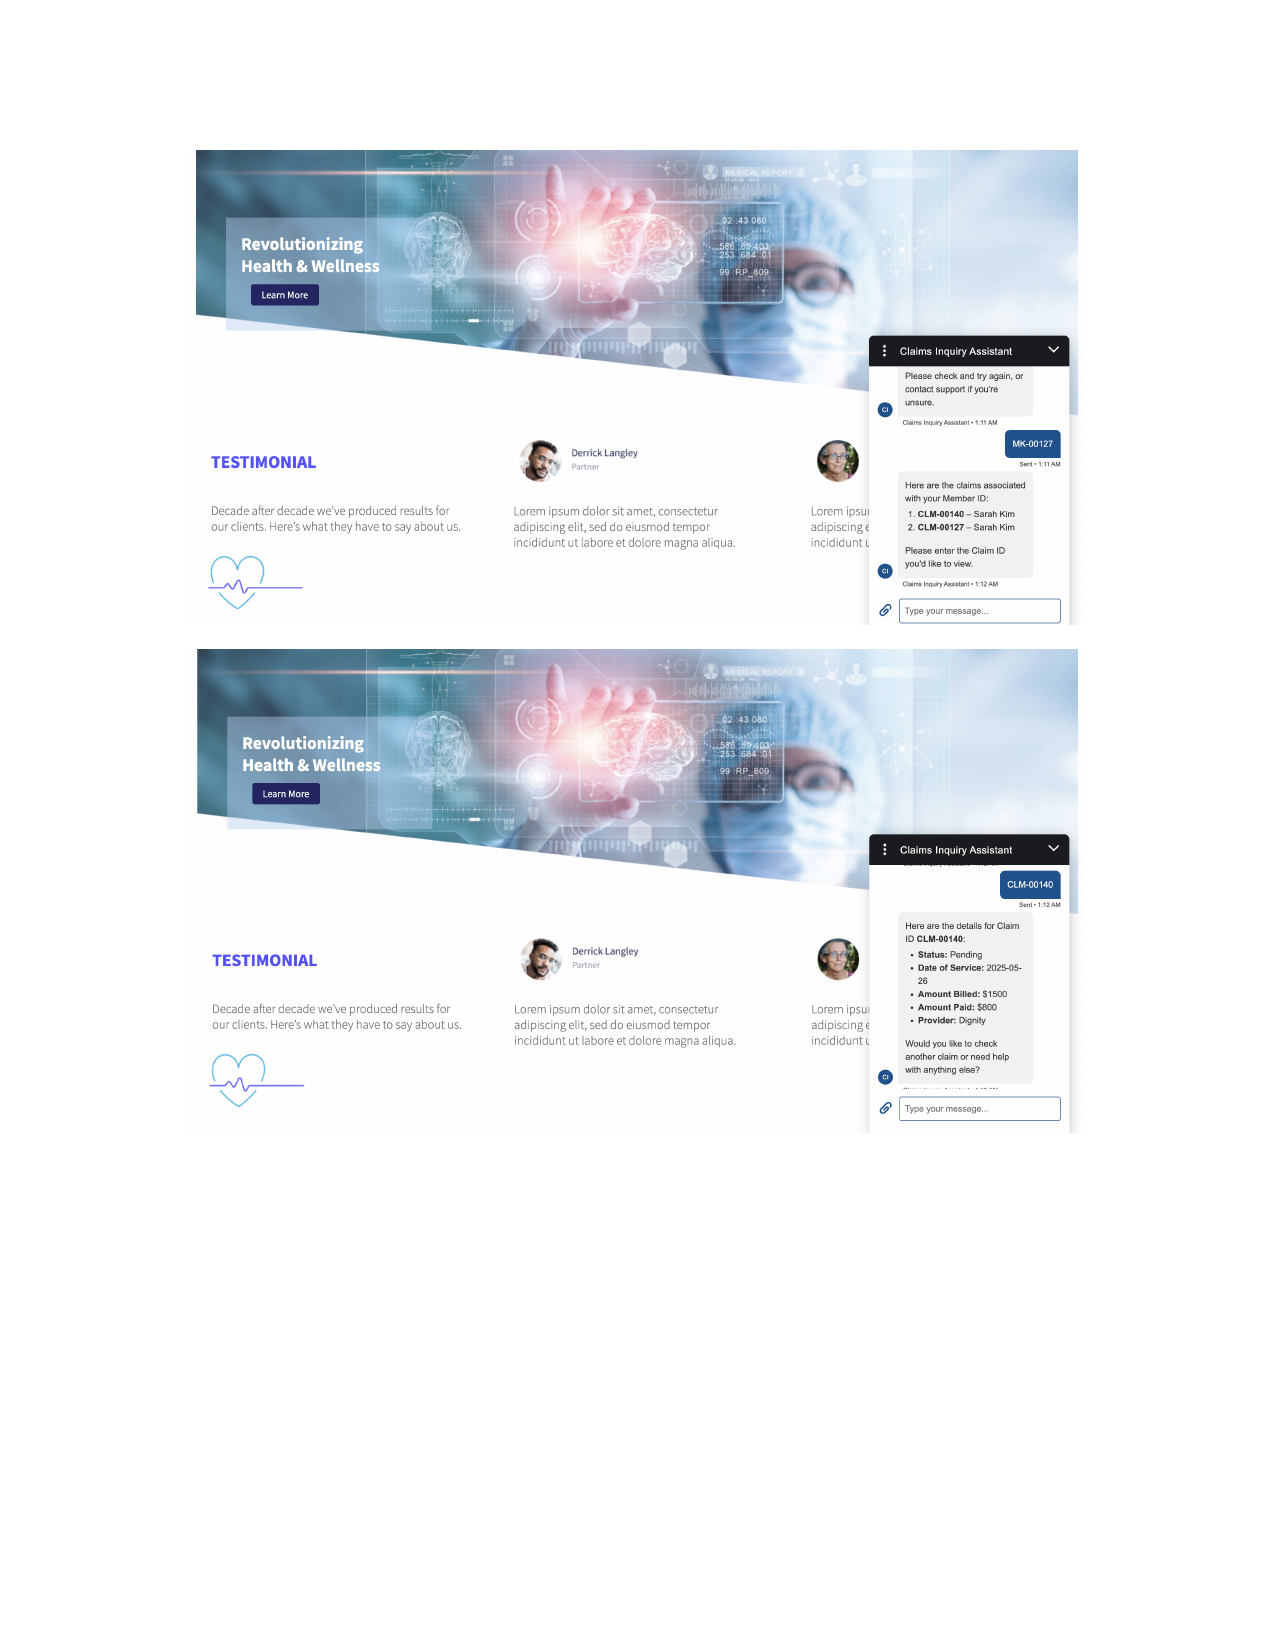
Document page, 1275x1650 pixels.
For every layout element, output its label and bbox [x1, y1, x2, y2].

picture [187, 649, 1088, 1134]
picture [187, 150, 1088, 625]
